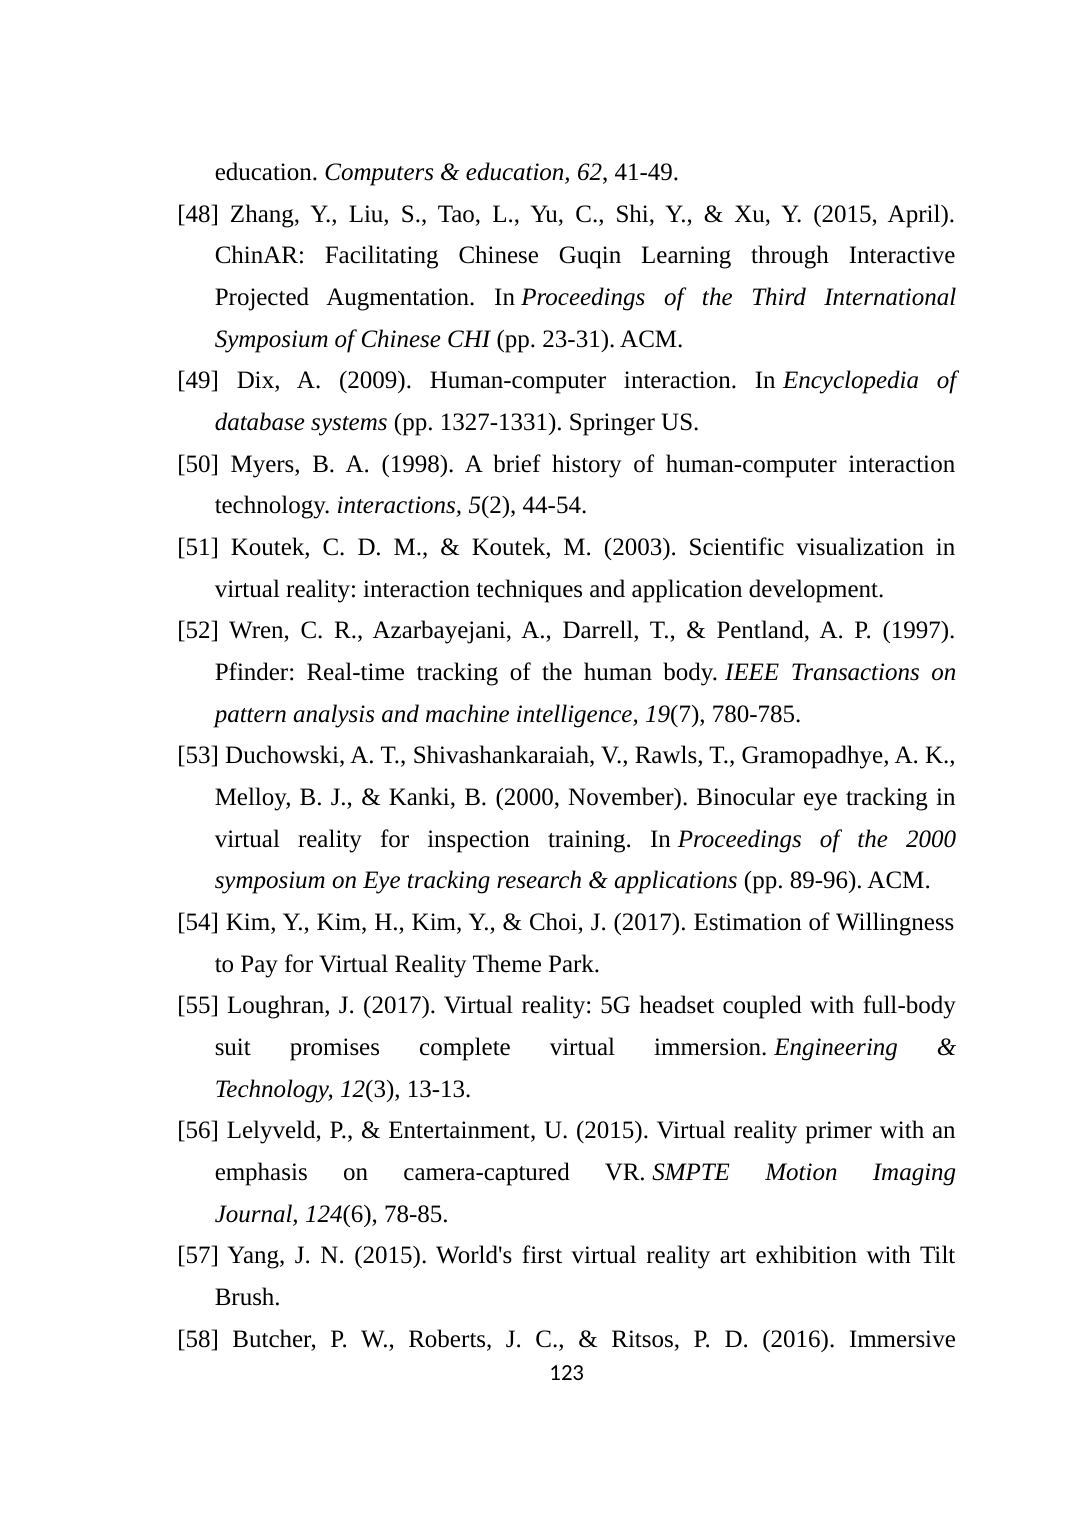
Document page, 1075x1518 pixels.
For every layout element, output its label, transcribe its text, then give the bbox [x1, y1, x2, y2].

text [50] Myers, B. A. (1998). A brief history of human-computer interaction technology. interactions, 5(2), 44-54. [177, 439, 956, 522]
text [48] Zhang, Y., Liu, S., Tao, L., Yu, C., Shi, Y., & Xu, Y. (2015, April). ChinAR: Facilitating Chinese Guqin Learning through Interactive Projected Augmentation. In Proceedings of the Third International Symposium of Chinese CHI (pp. 23-31). ACM. [177, 189, 956, 355]
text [177, 1314, 956, 1355]
text [53] Duchowski, A. T., Shivashankaraiah, V., Rawls, T., Gramopadhye, A. K., Melloy, B. J., & Kanki, B. (2000, November). Binocular eye tracking in virtual reality for inspection training. In Proceedings of the 2000 symposium on Eye tracking research & applications (pp. 89-96). ACM. [177, 730, 956, 897]
text [57] Yang, J. N. (2015). World's first virtual reality art exhibition with Tilt Brush. [177, 1230, 956, 1314]
text [54] Kim, Y., Kim, H., Kim, Y., & Choi, J. (2017). Estimation of Willingness to Pay for Virtual Reality Theme Park. [177, 897, 956, 980]
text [177, 147, 956, 189]
text [49] Dix, A. (2009). Human-computer interaction. In Encyclopedia of database systems (pp. 1327-1331). Springer US. [177, 355, 956, 439]
text [52] Wren, C. R., Azarbayejani, A., Darrell, T., & Pentland, A. P. (1997). Pfinder: Real-time tracking of the human body. IEEE Transactions on pattern analysis and machine intelligence, 19(7), 780-785. [177, 605, 956, 730]
text [51] Koutek, C. D. M., & Koutek, M. (2003). Scientific visualization in virtual reality: interaction techniques and application development. [177, 522, 956, 605]
text [56] Lelyveld, P., & Entertainment, U. (2015). Virtual reality primer with an emphasis on camera-captured VR. SMPTE Motion Imaging Journal, 124(6), 78-85. [177, 1105, 956, 1230]
text [55] Loughran, J. (2017). Virtual reality: 5G headset coupled with full-body suit promises complete virtual immersion. Engineering & Technology, 12(3), 13-13. [177, 980, 956, 1105]
